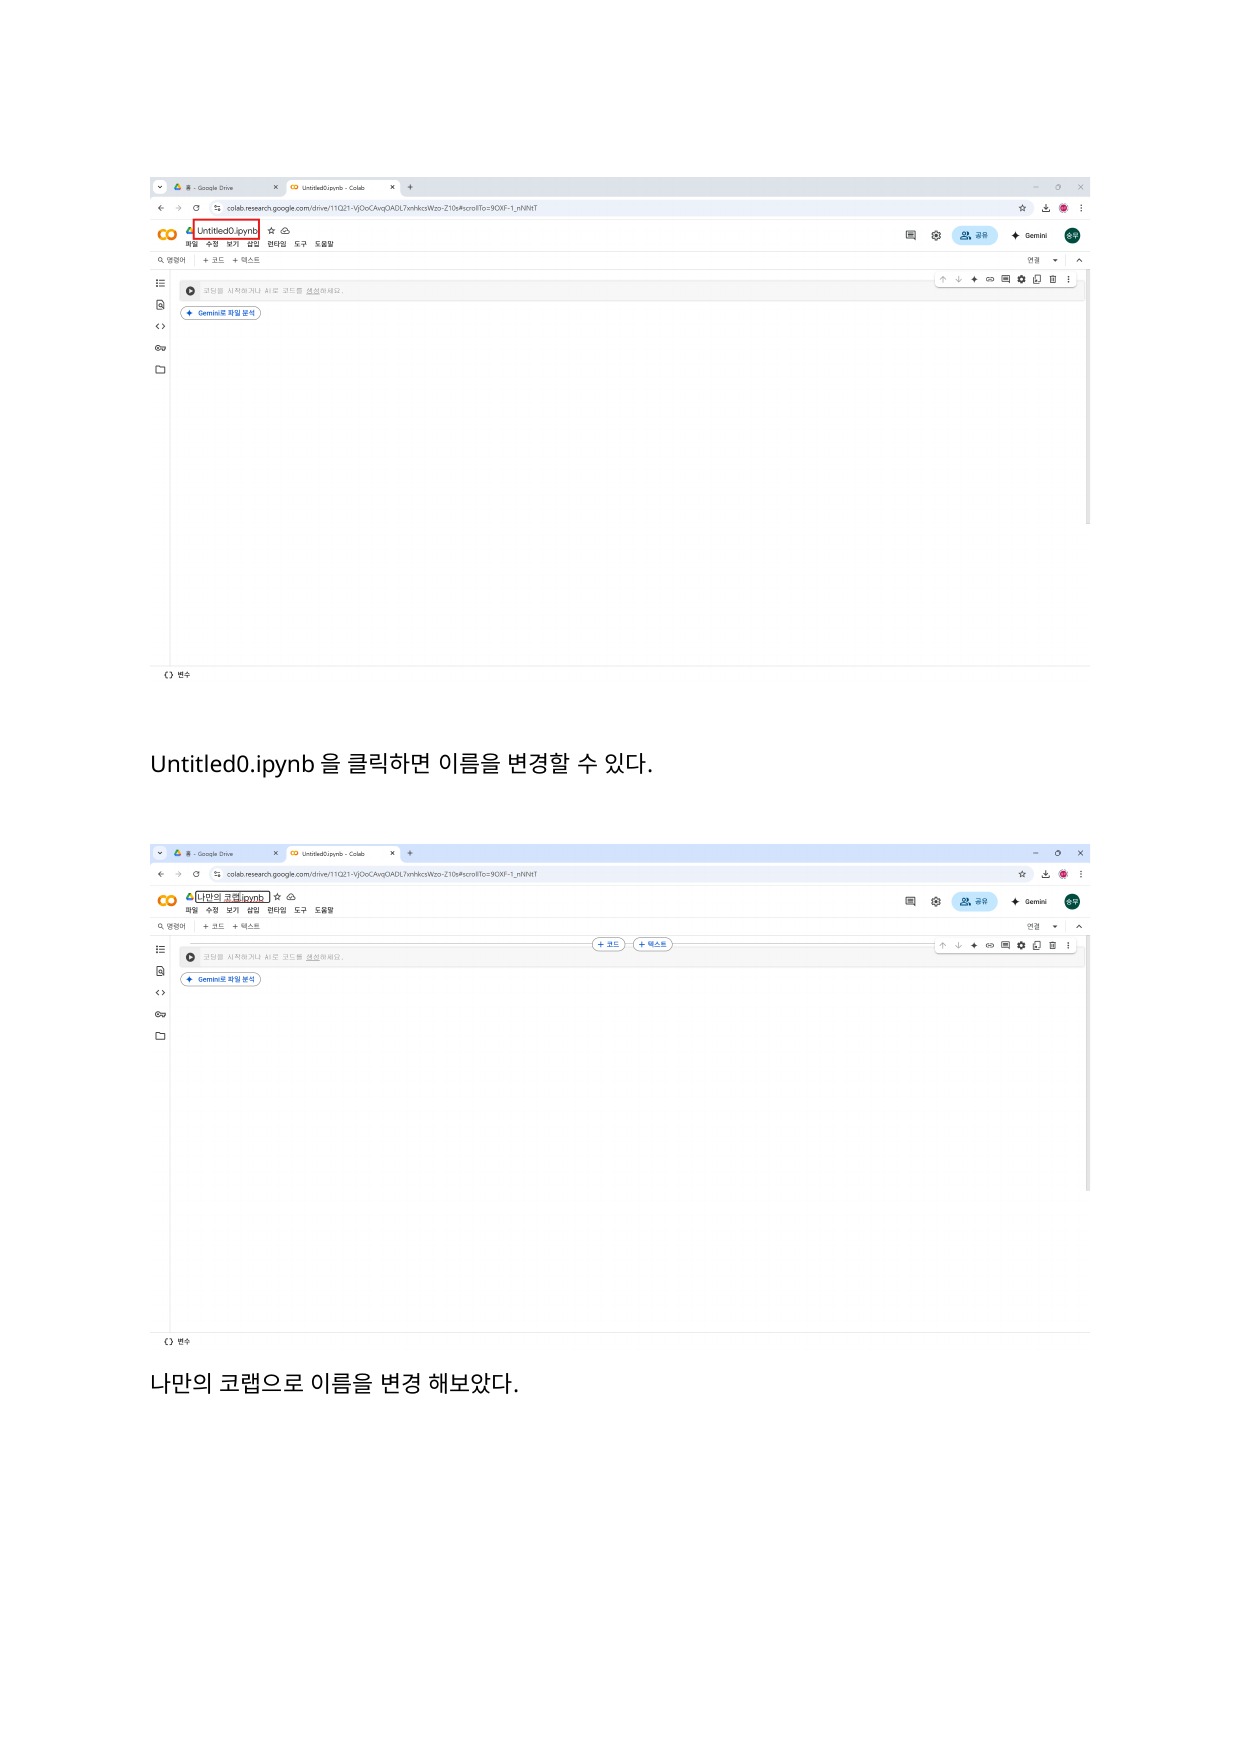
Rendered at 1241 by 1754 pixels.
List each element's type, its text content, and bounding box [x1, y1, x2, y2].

text Untitled0.ipynb을 클릭하면 이름을 변경할 수 있다. [150, 746, 1090, 779]
picture [150, 177, 1091, 682]
text 나만의 코랩으로 이름을 변경 해보았다. [150, 1366, 1090, 1399]
picture [150, 844, 1091, 1350]
